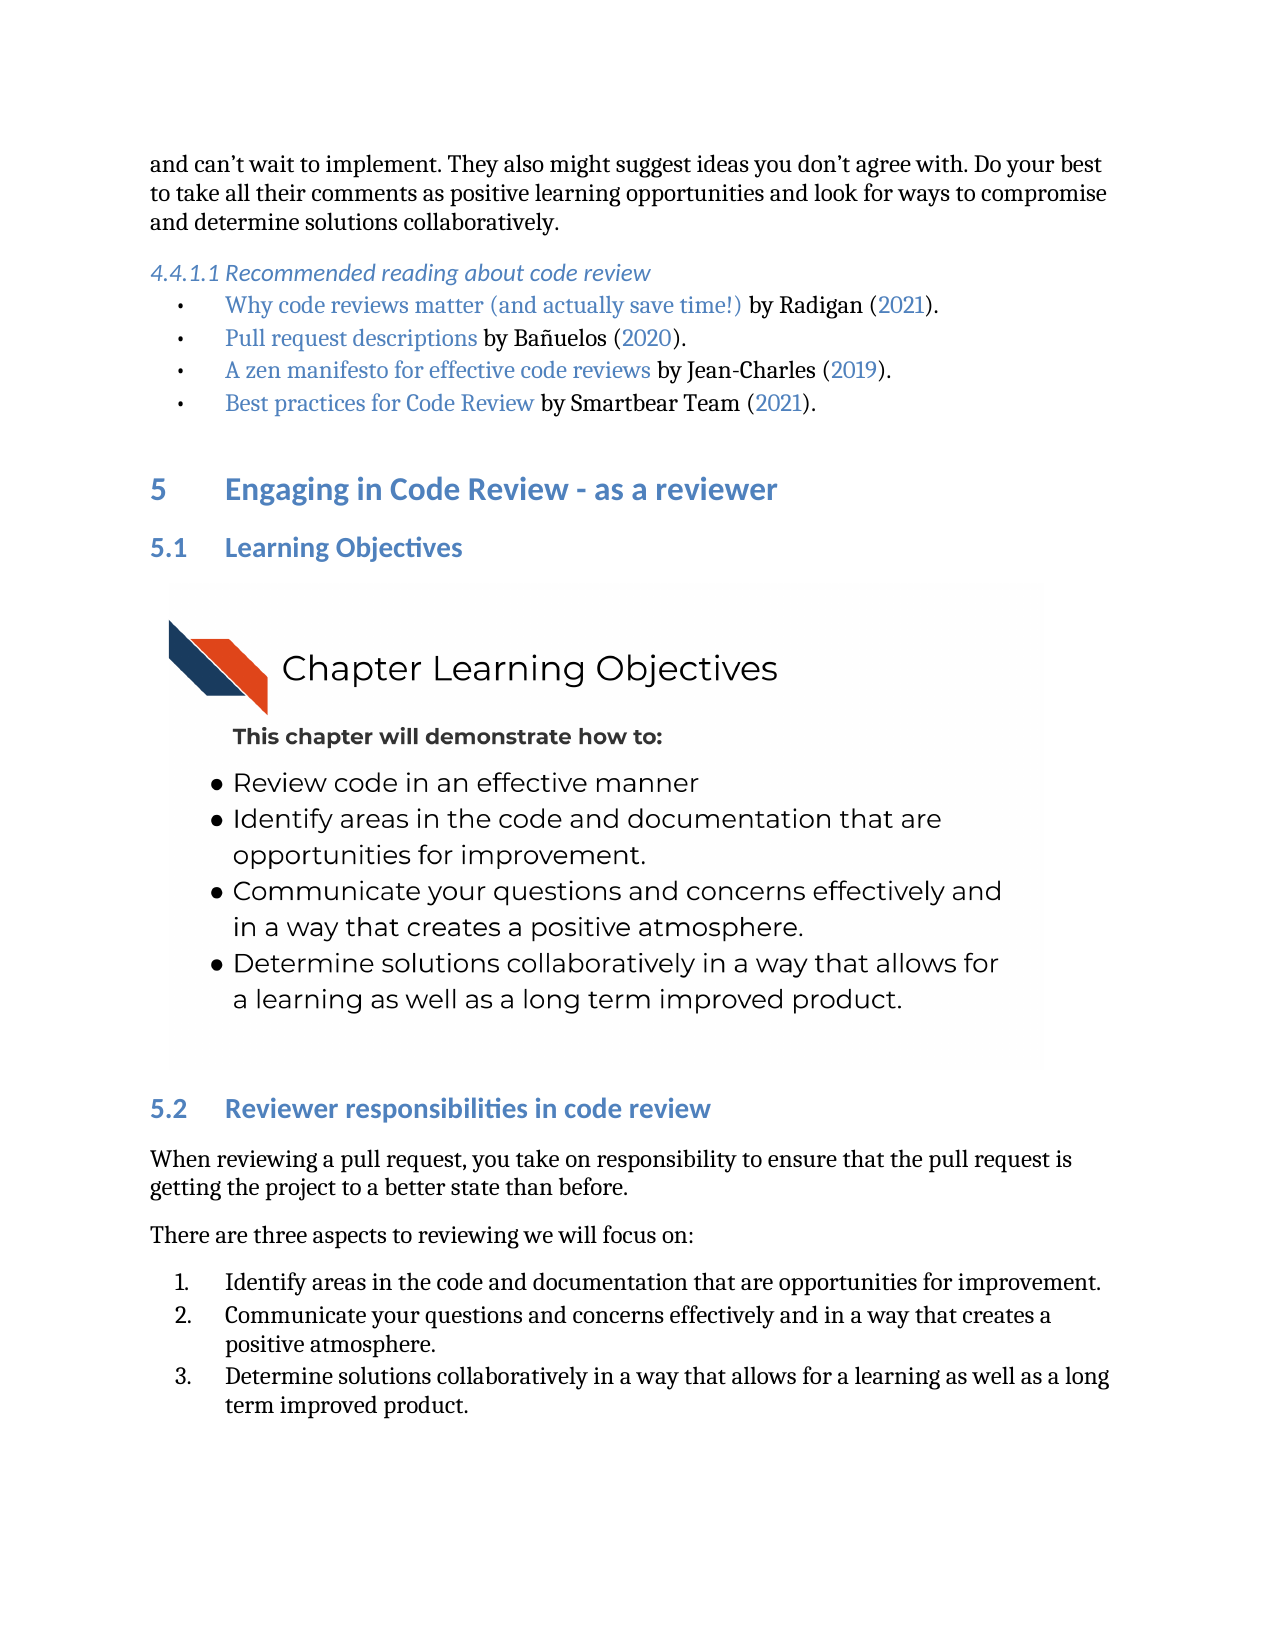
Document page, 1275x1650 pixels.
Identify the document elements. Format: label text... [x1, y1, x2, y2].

picture [168, 583, 1044, 1070]
list Best practices for Code Review by Smartbear Team (2021). [175, 389, 1125, 418]
subtitle 5.1 Learning Objectives [150, 529, 1125, 565]
list A zen manifesto for effective code reviews by Jean-Charles (2019). [175, 356, 1125, 385]
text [150, 150, 1125, 236]
list Communicate your questions and concerns effectively and in a way that creates a positive atmosphere. [175, 1301, 1125, 1358]
list Determine solutions collaboratively in a way that allows for a learning as well as a long term improved product. [175, 1362, 1125, 1419]
text When reviewing a pull request, you take on responsibility to ensure that the pull request is getting the project to a better state than before. [150, 1144, 1125, 1202]
list Why code reviews matter (and actually save time!) by Radigan (2021). [175, 291, 1125, 320]
subtitle 5.2 Reviewer responsibilities in code review [150, 1090, 1125, 1126]
list Identify areas in the code and documentation that are opportunities for improvement. [175, 1268, 1125, 1297]
list Pull request descriptions by Bañuelos (2020). [175, 324, 1125, 353]
subtitle 5 Engaging in Code Review - as a reviewer [150, 468, 1125, 508]
text There are three aspects to reviewing we will focus on: [150, 1221, 1125, 1249]
subtitle 4.4.1.1 Recommended reading about code review [150, 257, 1125, 288]
